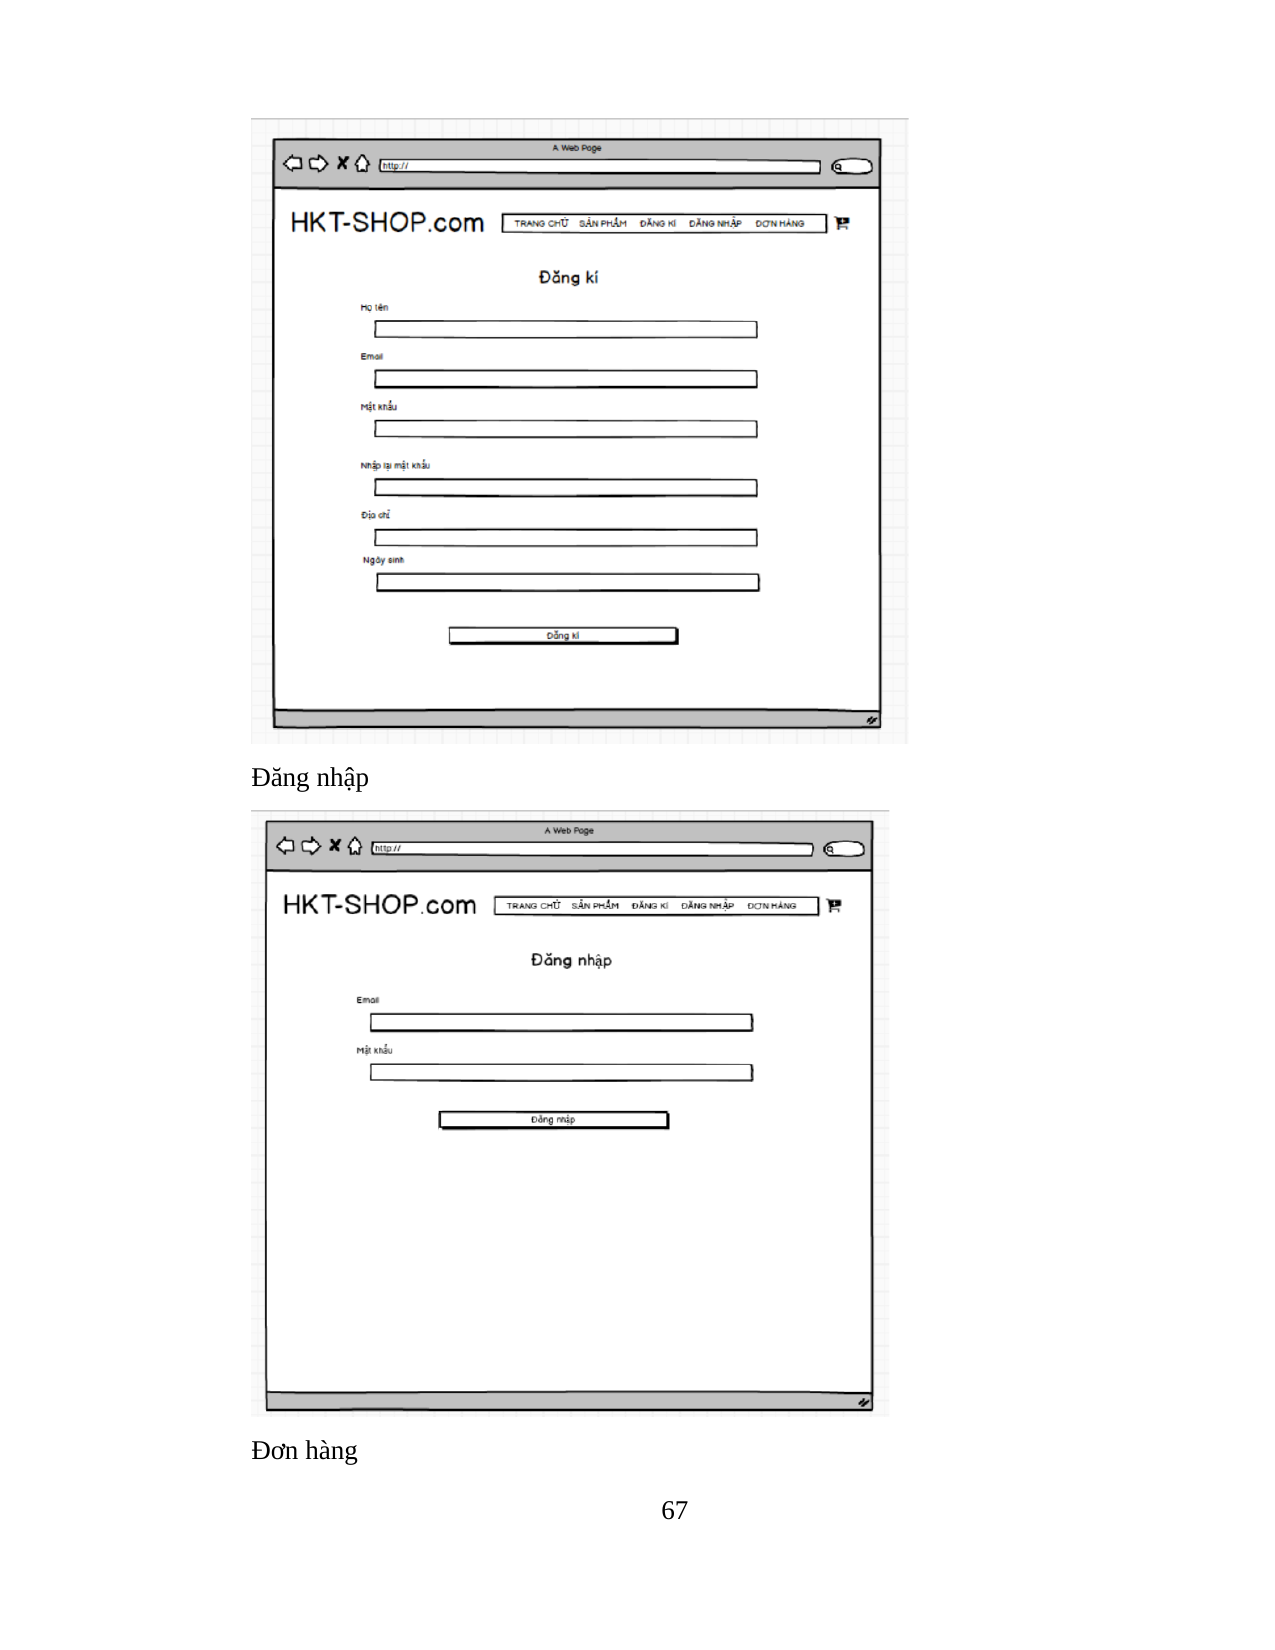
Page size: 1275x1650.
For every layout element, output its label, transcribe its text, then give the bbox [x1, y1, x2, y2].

picture [251, 810, 890, 1417]
text Đơn hàng [177, 1434, 1098, 1465]
text Đăng nhập [177, 761, 1098, 792]
picture [251, 118, 909, 744]
